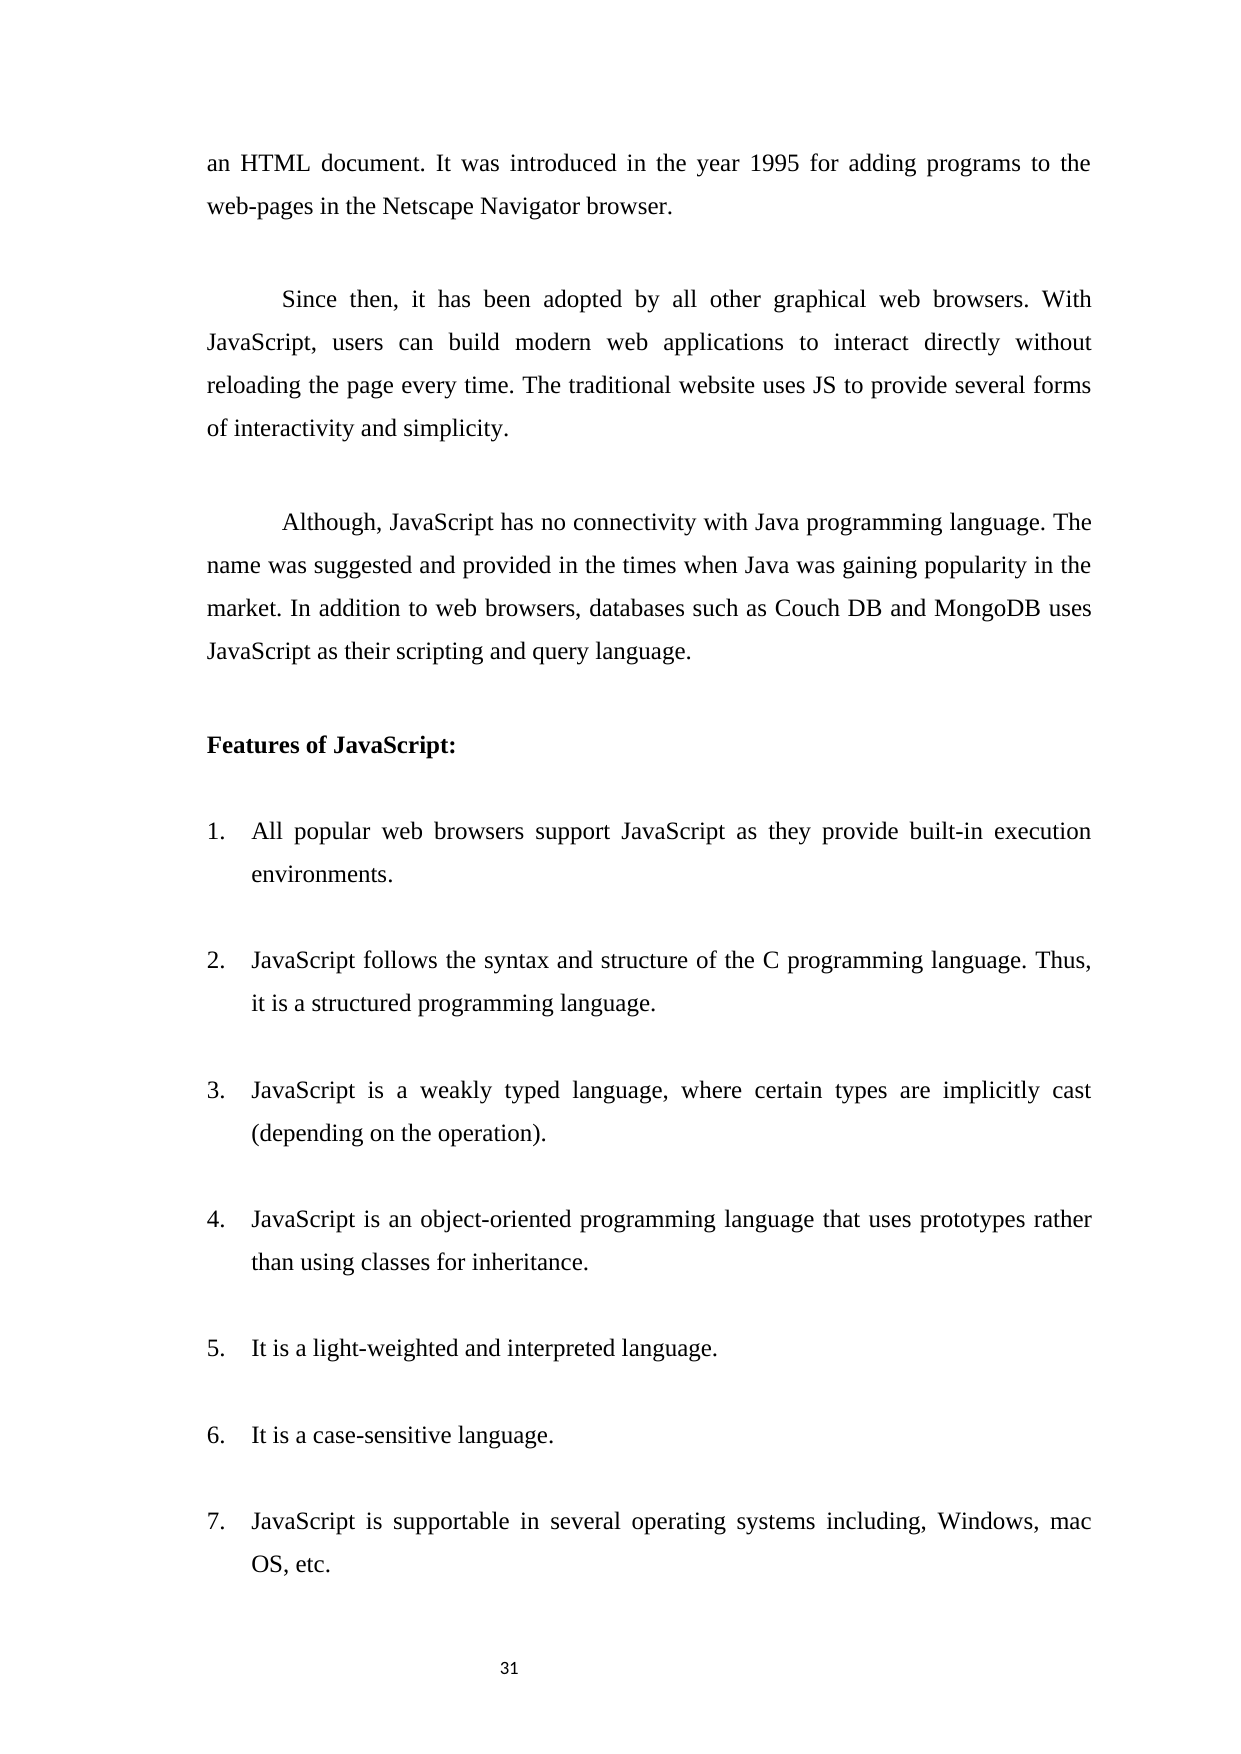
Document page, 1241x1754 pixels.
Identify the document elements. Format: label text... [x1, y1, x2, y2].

list It is a case-sensitive language. [207, 1420, 1093, 1448]
text Although, JavaScript has no connectivity with Java programming language. The name was suggested and provided in the times when Java was gaining popularity in the market. In addition to web browsers, databases such as Couch DB and MongoDB uses JavaScript as their scripting and query language. [207, 507, 1093, 665]
list All popular web browsers support JavaScript as they provide built-in execution environments. [207, 816, 1093, 888]
text Features of JavaScript: [207, 730, 1093, 758]
list JavaScript is a weakly typed language, where certain types are implicitly cast (depending on the operation). [207, 1075, 1093, 1147]
list JavaScript is supportable in several operating systems including, Windows, mac OS, etc. [207, 1506, 1093, 1578]
text Since then, it has been adopted by all other graphical web browsers. With JavaScript, users can build modern web applications to interact directly without reloading the page every time. The traditional website uses JS to provide several forms of interactivity and simplicity. [207, 284, 1093, 442]
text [207, 148, 1093, 219]
list JavaScript is an object-oriented programming language that uses prototypes rather than using classes for inheritance. [207, 1204, 1093, 1276]
list It is a light-weighted and interpreted language. [207, 1333, 1093, 1362]
list JavaScript follows the syntax and structure of the C programming language. Thus, it is a structured programming language. [207, 945, 1093, 1017]
